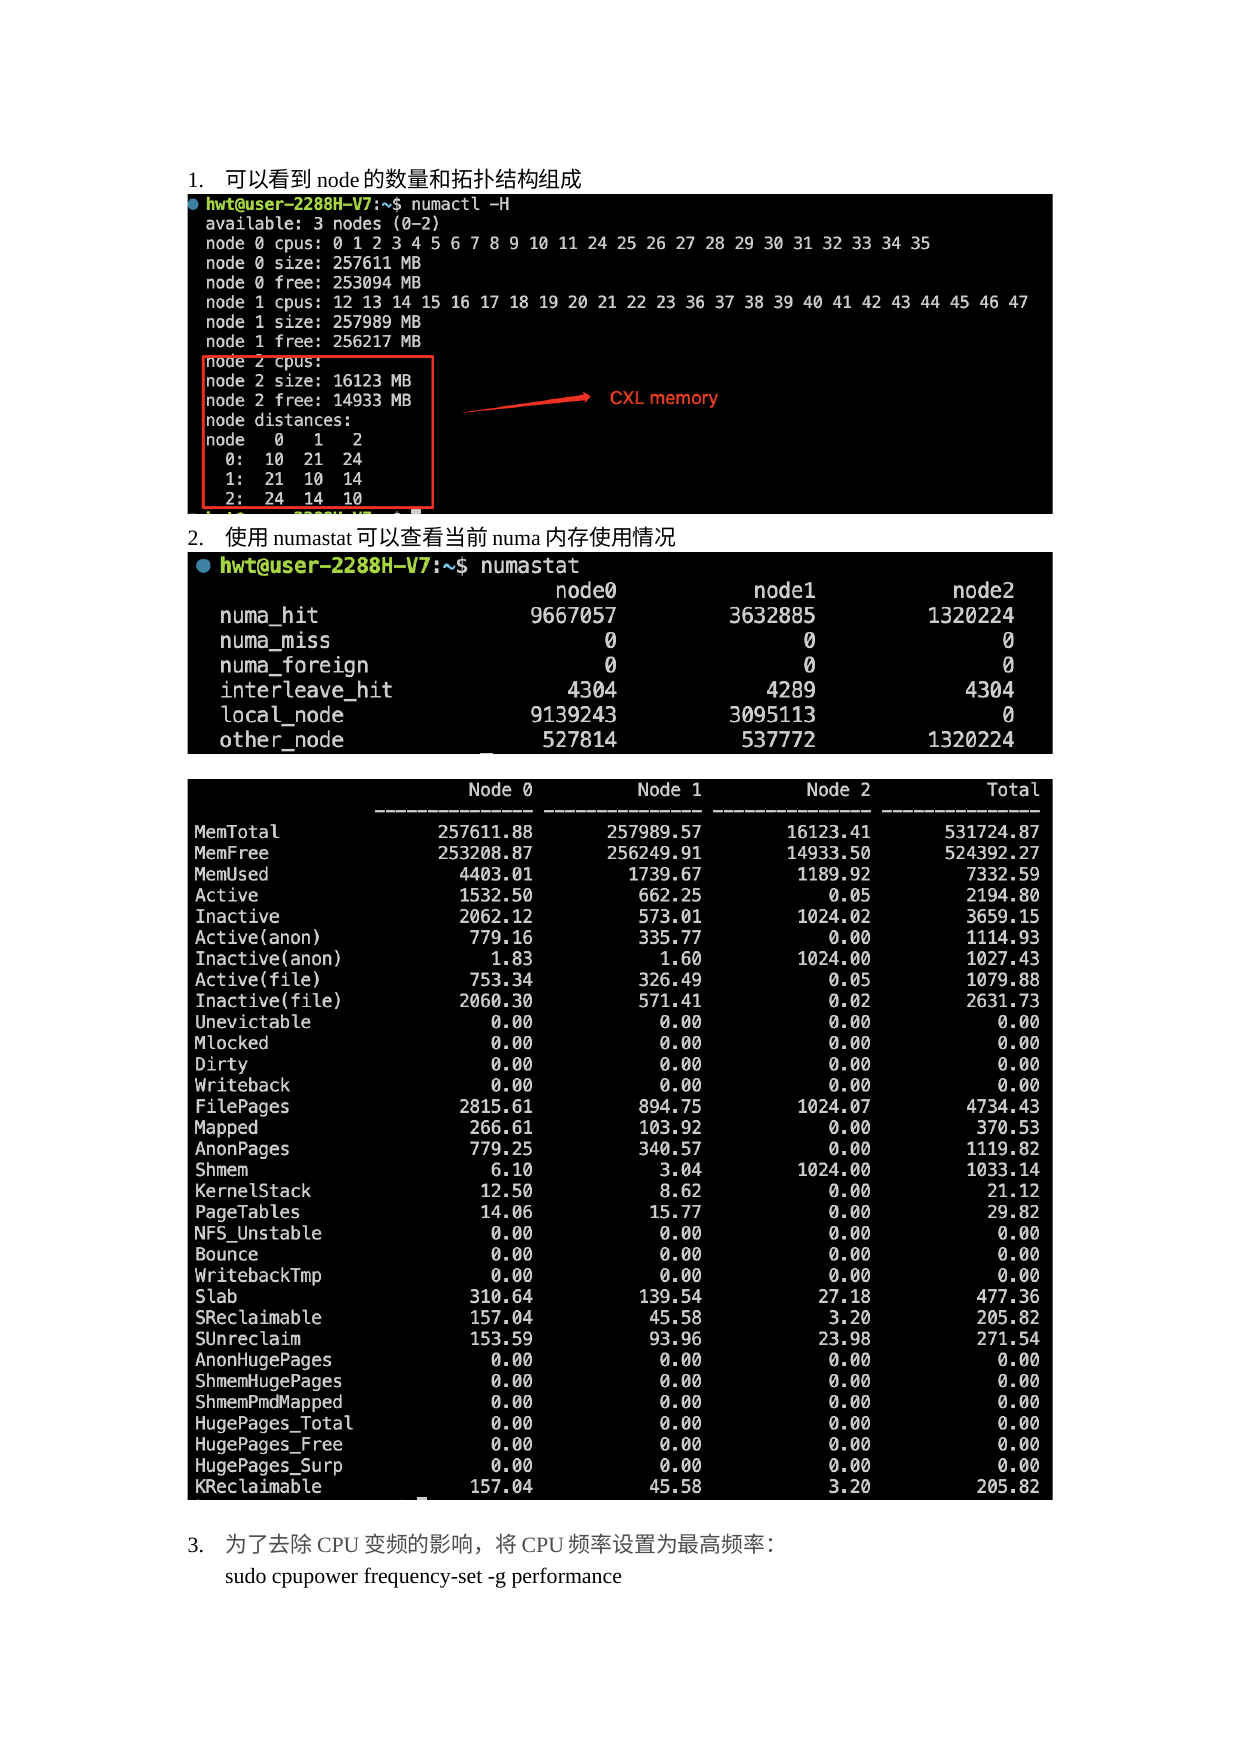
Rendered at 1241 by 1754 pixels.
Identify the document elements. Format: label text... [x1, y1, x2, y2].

picture [187, 552, 1053, 754]
picture [187, 779, 1053, 1500]
text sudo cpupower frequency-set -g performance [225, 1559, 1053, 1592]
list 为了去除CPU变频的影响，将CPU频率设置为最高频率： [187, 1527, 1053, 1559]
picture [187, 194, 1053, 514]
list 使用numastat可以查看当前numa内存使用情况 [187, 519, 1053, 552]
list 可以看到node的数量和拓扑结构组成 [187, 162, 1053, 194]
